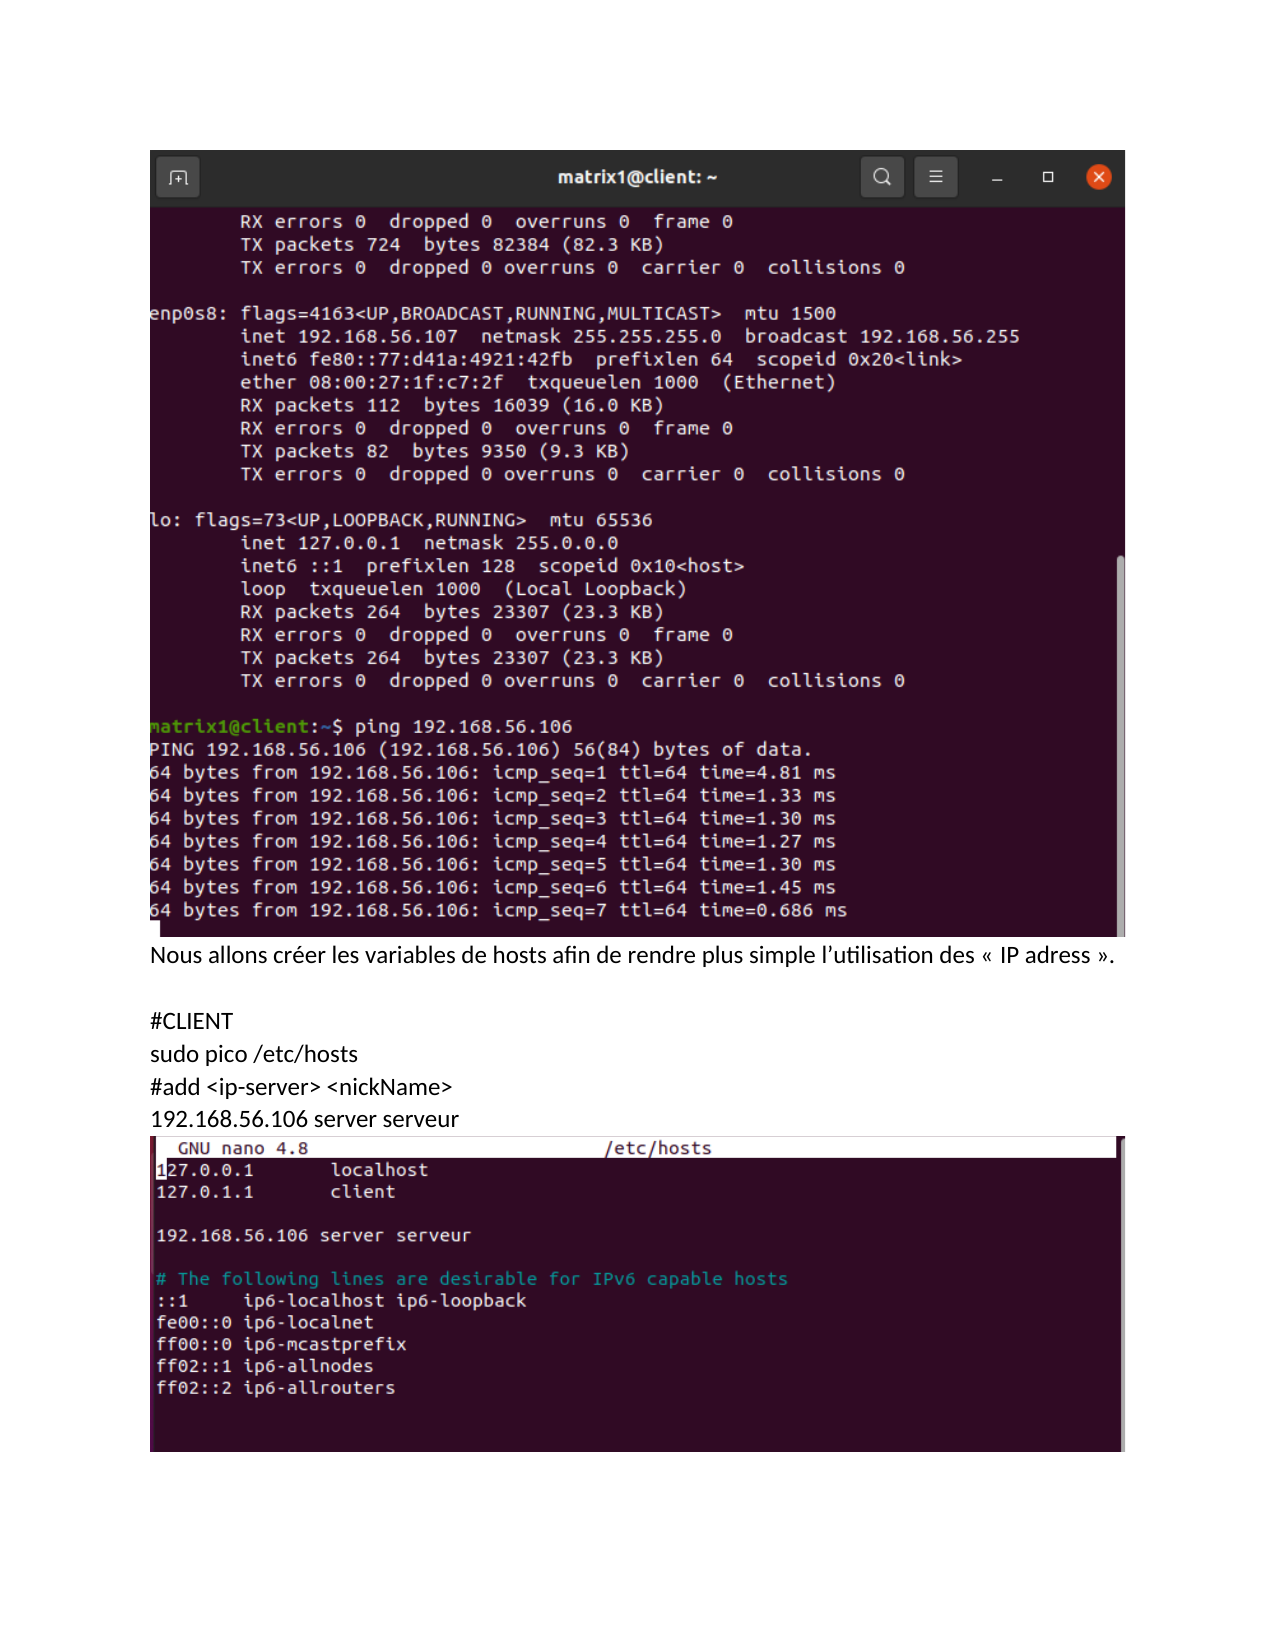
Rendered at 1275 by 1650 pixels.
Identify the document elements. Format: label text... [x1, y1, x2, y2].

text #CLIENT [150, 1005, 1125, 1035]
picture [150, 150, 1125, 937]
text 192.168.56.106 server serveur [150, 1103, 1125, 1134]
picture [150, 1136, 1125, 1452]
text Nous allons créer les variables de hosts afin de rendre plus simple l’utilisation des « IP adress ». [150, 939, 1125, 969]
text #add <ip-server> <nickName> [150, 1071, 1125, 1101]
text sudo pico /etc/hosts [150, 1038, 1125, 1068]
